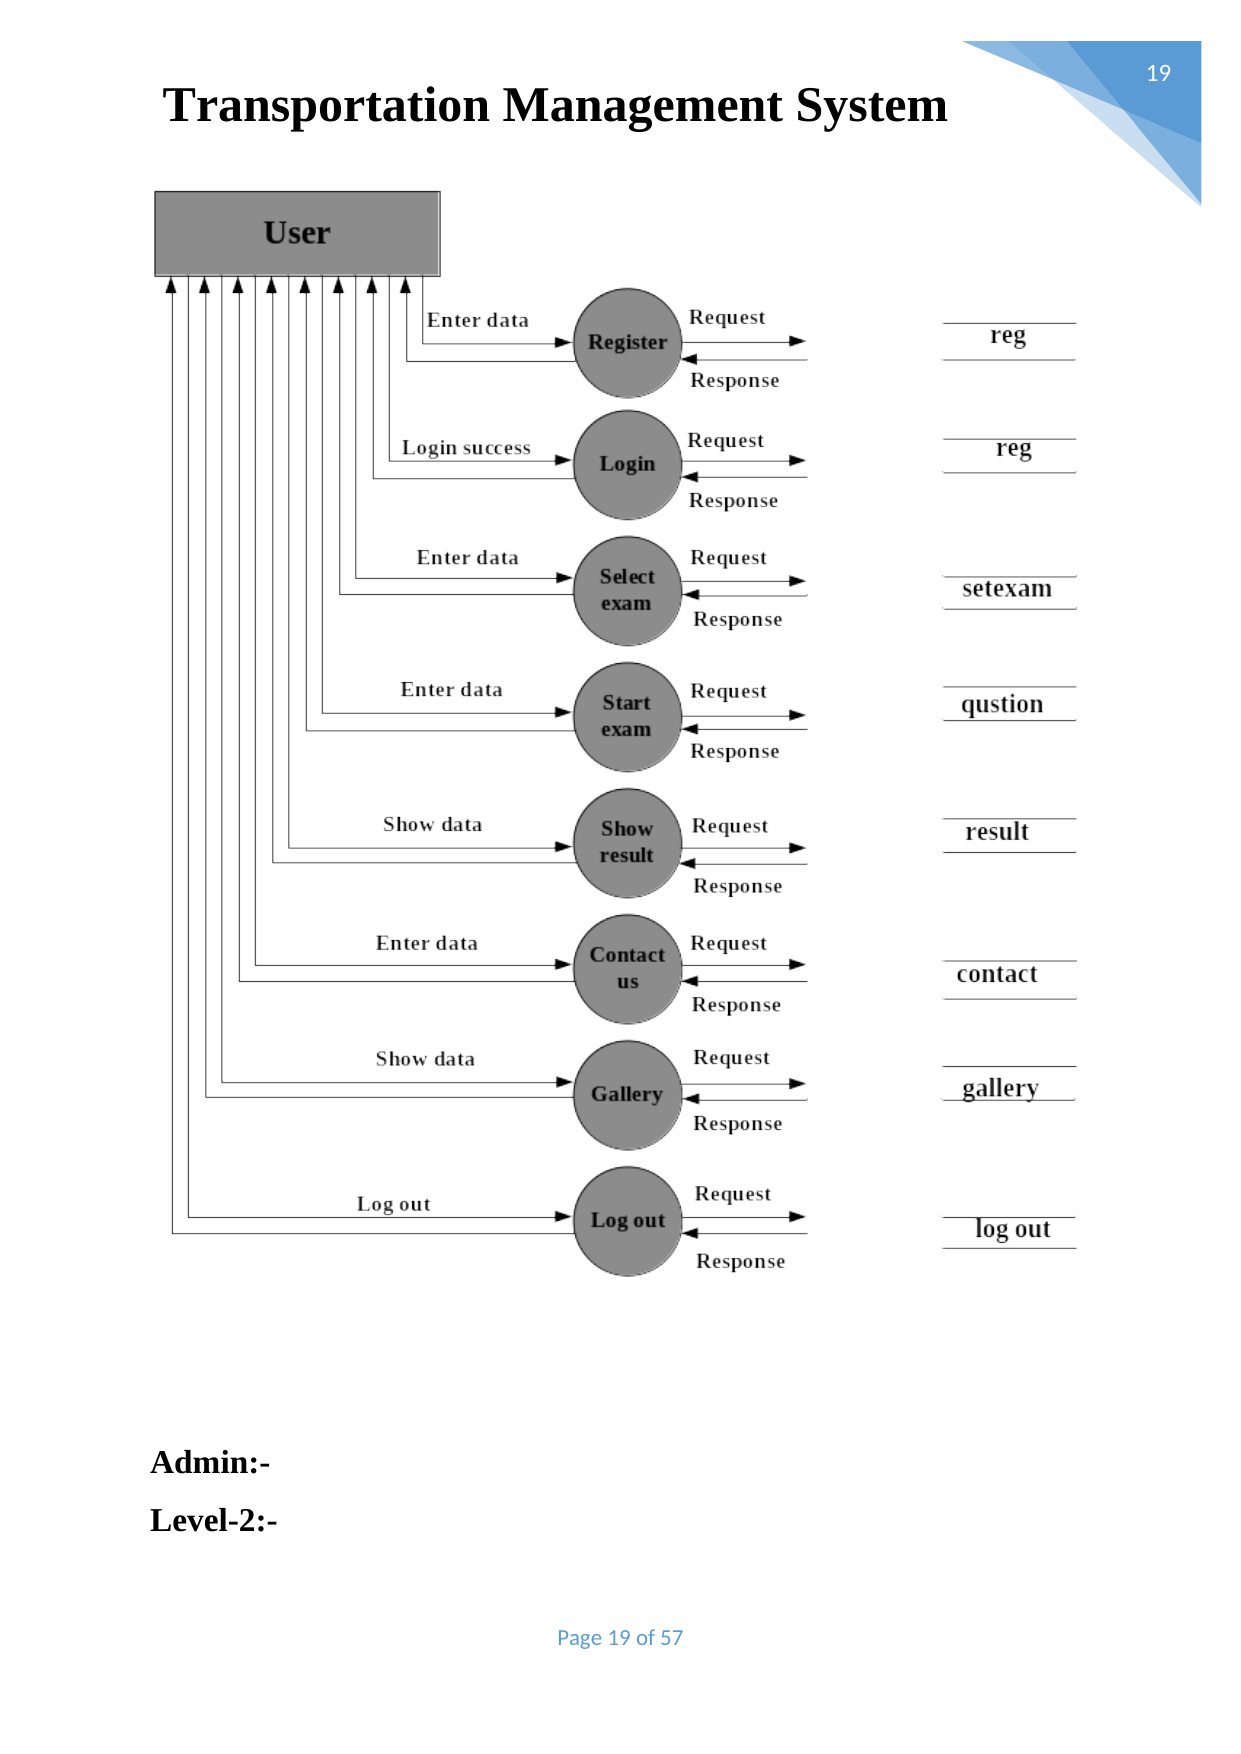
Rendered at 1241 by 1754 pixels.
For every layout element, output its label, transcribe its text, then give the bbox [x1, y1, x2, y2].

text Level-2:- [150, 1500, 1090, 1538]
picture [962, 41, 1202, 207]
text Admin:- [150, 1442, 1090, 1480]
